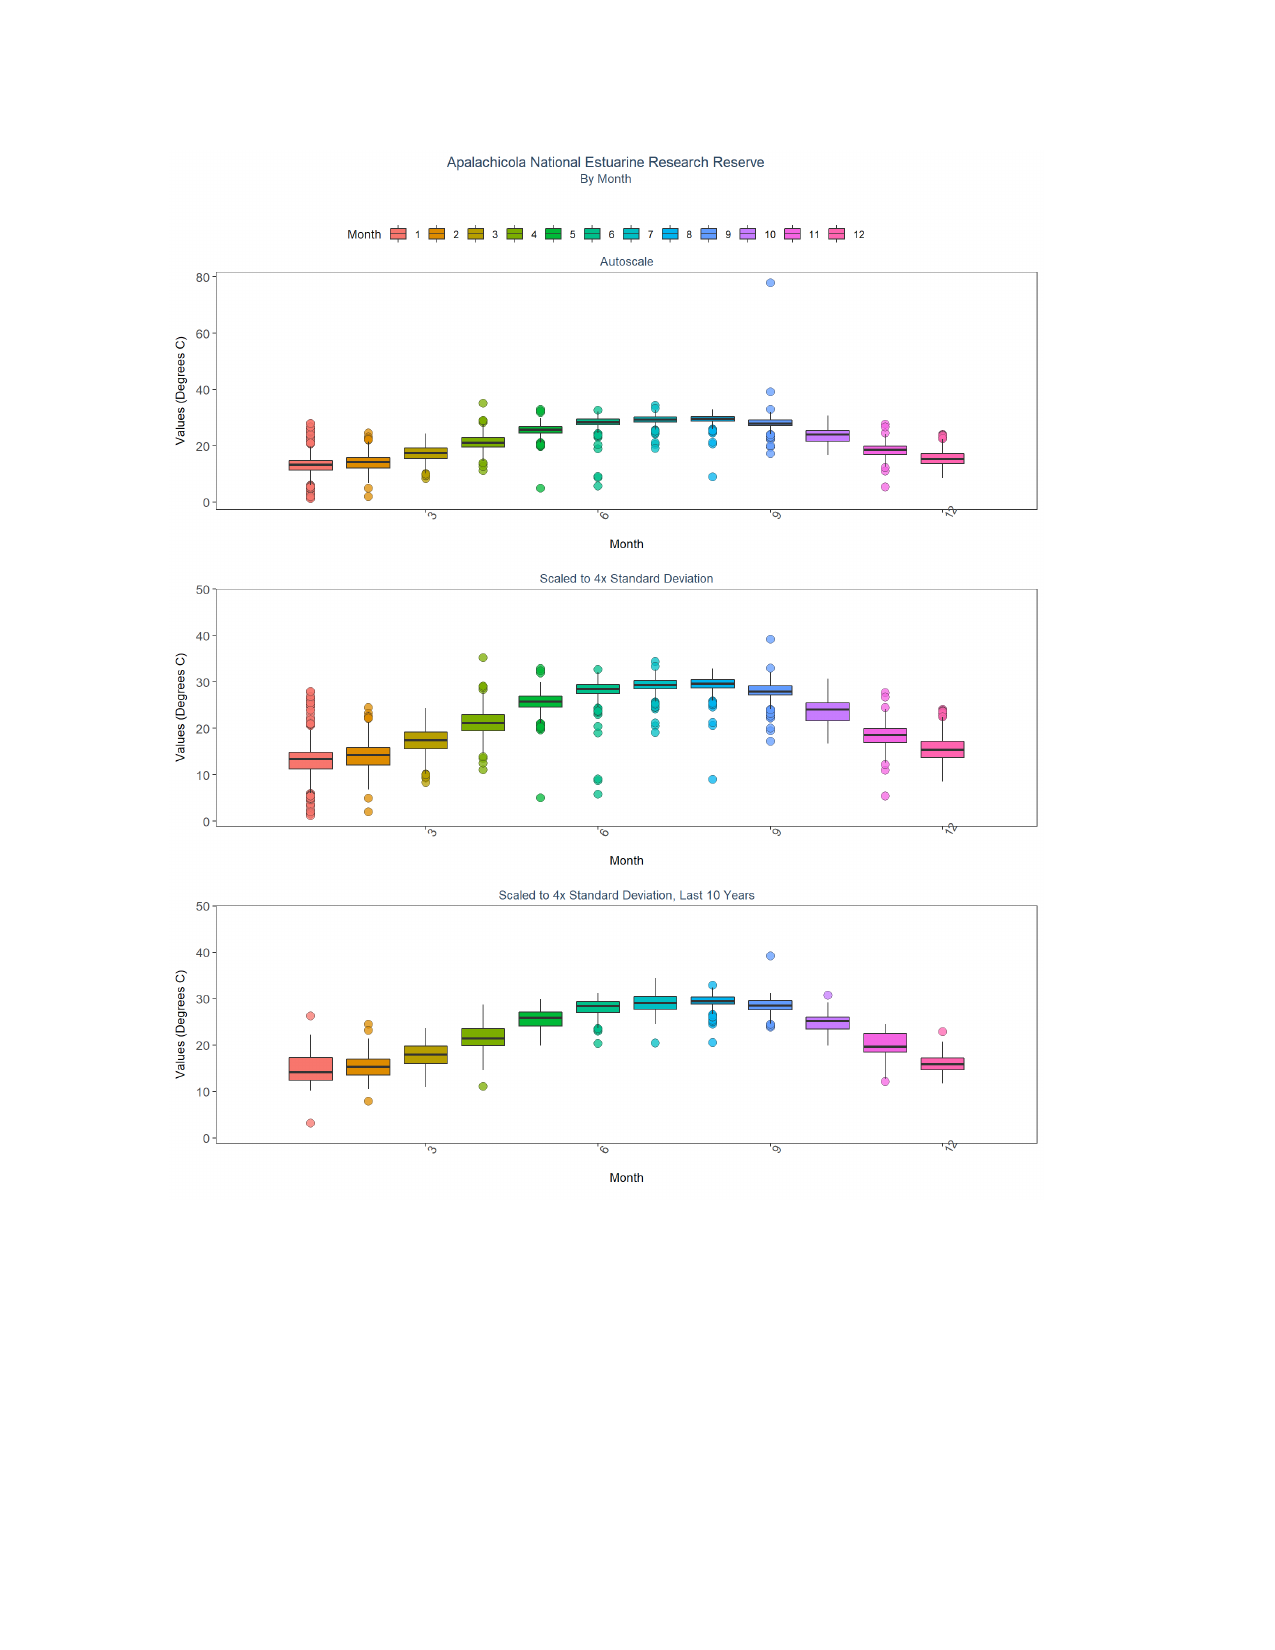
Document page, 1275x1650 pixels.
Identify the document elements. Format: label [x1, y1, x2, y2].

picture [168, 150, 1044, 1200]
